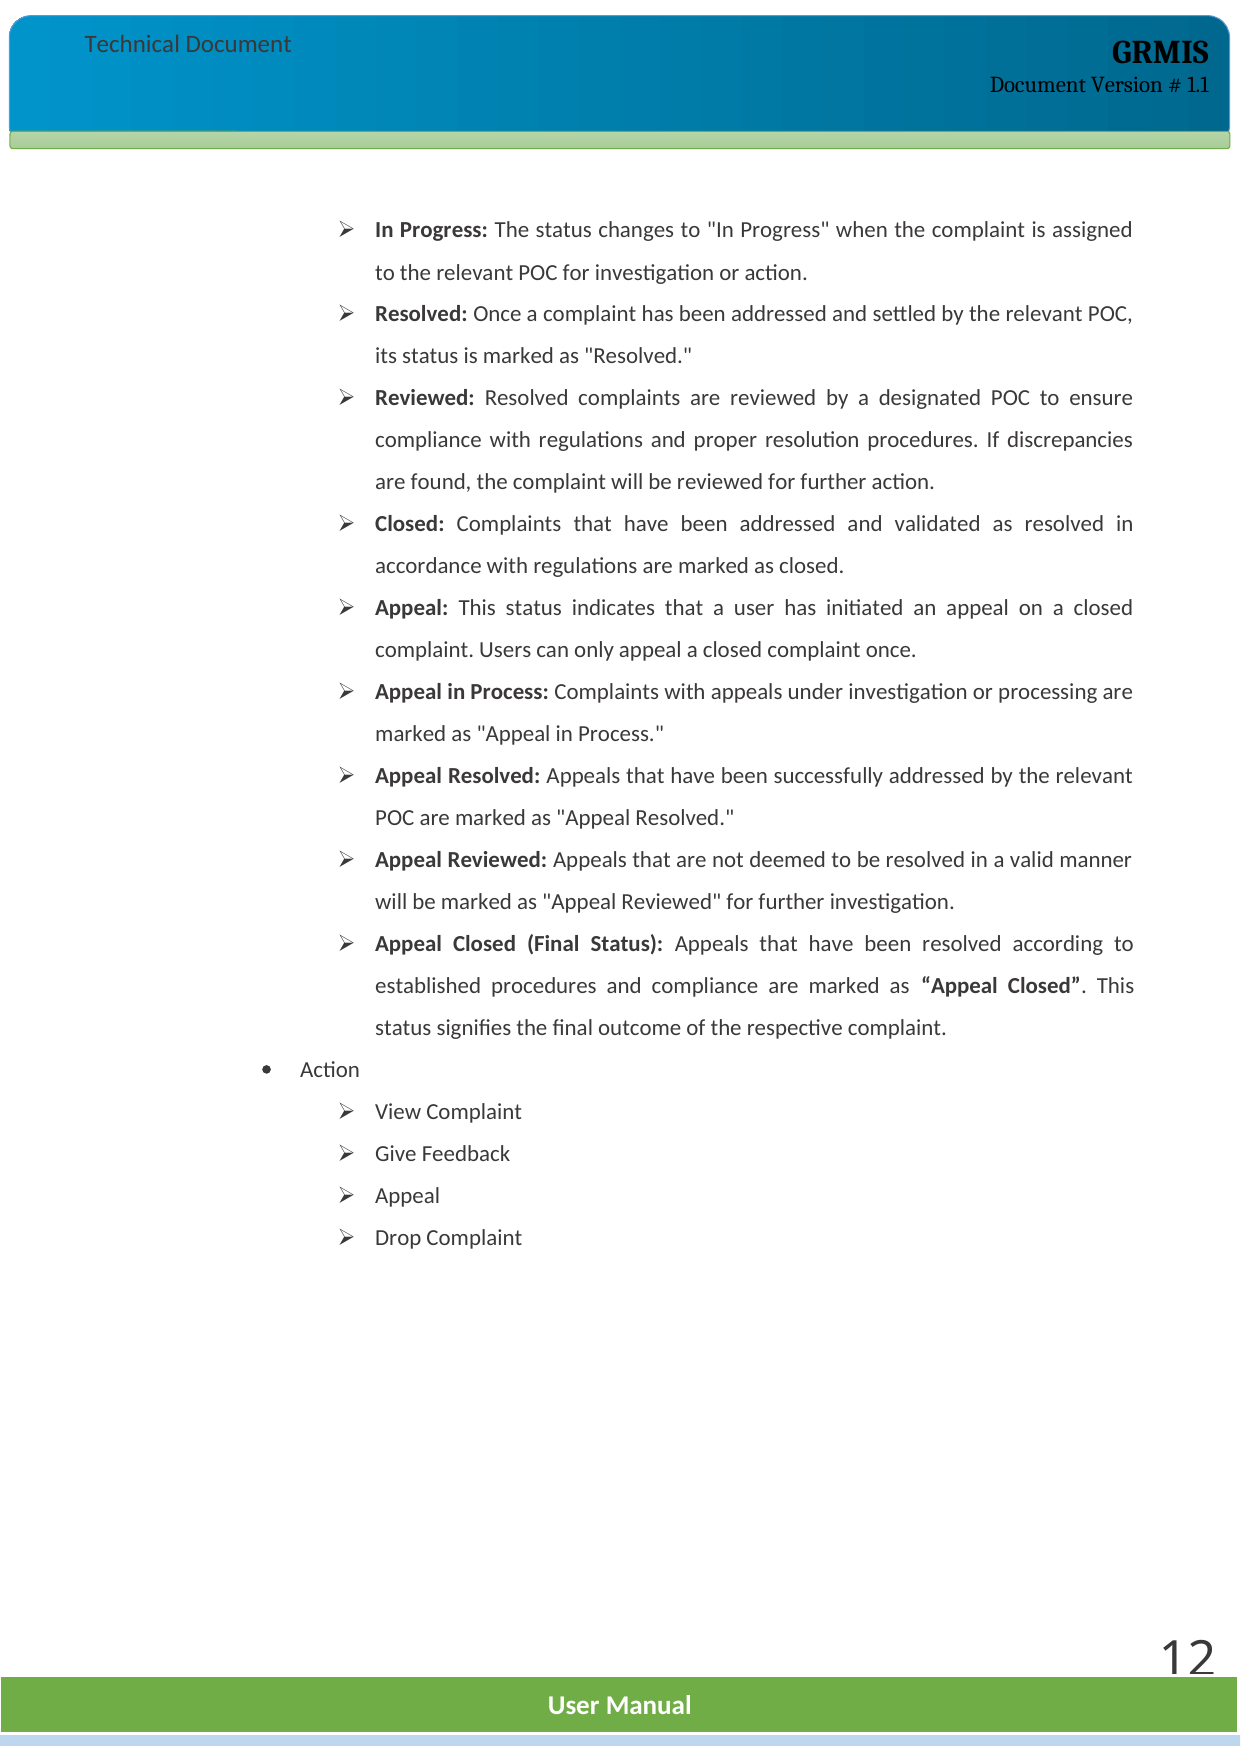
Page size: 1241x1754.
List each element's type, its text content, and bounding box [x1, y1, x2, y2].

list Appeal in Process: Complaints with appeals under investigation or processing are marked as "Appeal in Process." [337, 677, 1134, 747]
list Action [262, 1055, 1134, 1083]
list Resolved: Once a complaint has been addressed and settled by the relevant POC, its status is marked as "Resolved." [337, 299, 1134, 369]
list Reviewed: Resolved complaints are reviewed by a designated POC to ensure compliance with regulations and proper resolution procedures. If discrepancies are found, the complaint will be reviewed for further action. [337, 383, 1134, 496]
list Closed: Complaints that have been addressed and validated as resolved in accordance with regulations are marked as closed. [337, 509, 1134, 579]
list View Complaint [337, 1097, 1134, 1125]
list Appeal Reviewed: Appeals that are not deemed to be resolved in a valid manner will be marked as "Appeal Reviewed" for further investigation. [337, 845, 1134, 915]
list Appeal Closed (Final Status): Appeals that have been resolved according to established procedures and compliance are marked as “Appeal Closed”. This status signifies the final outcome of the respective complaint. [337, 929, 1134, 1041]
list Drop Complaint [337, 1223, 1134, 1251]
list Appeal: This status indicates that a user has initiated an appeal on a closed complaint. Users can only appeal a closed complaint once. [337, 593, 1134, 663]
list In Progress: The status changes to "In Progress" when the complaint is assigned to the relevant POC for investigation or action. [337, 216, 1134, 286]
list Give Feedback [337, 1139, 1134, 1167]
list Appeal Resolved: Appeals that have been successfully addressed by the relevant POC are marked as "Appeal Resolved." [337, 761, 1134, 831]
list Appeal [337, 1181, 1134, 1209]
